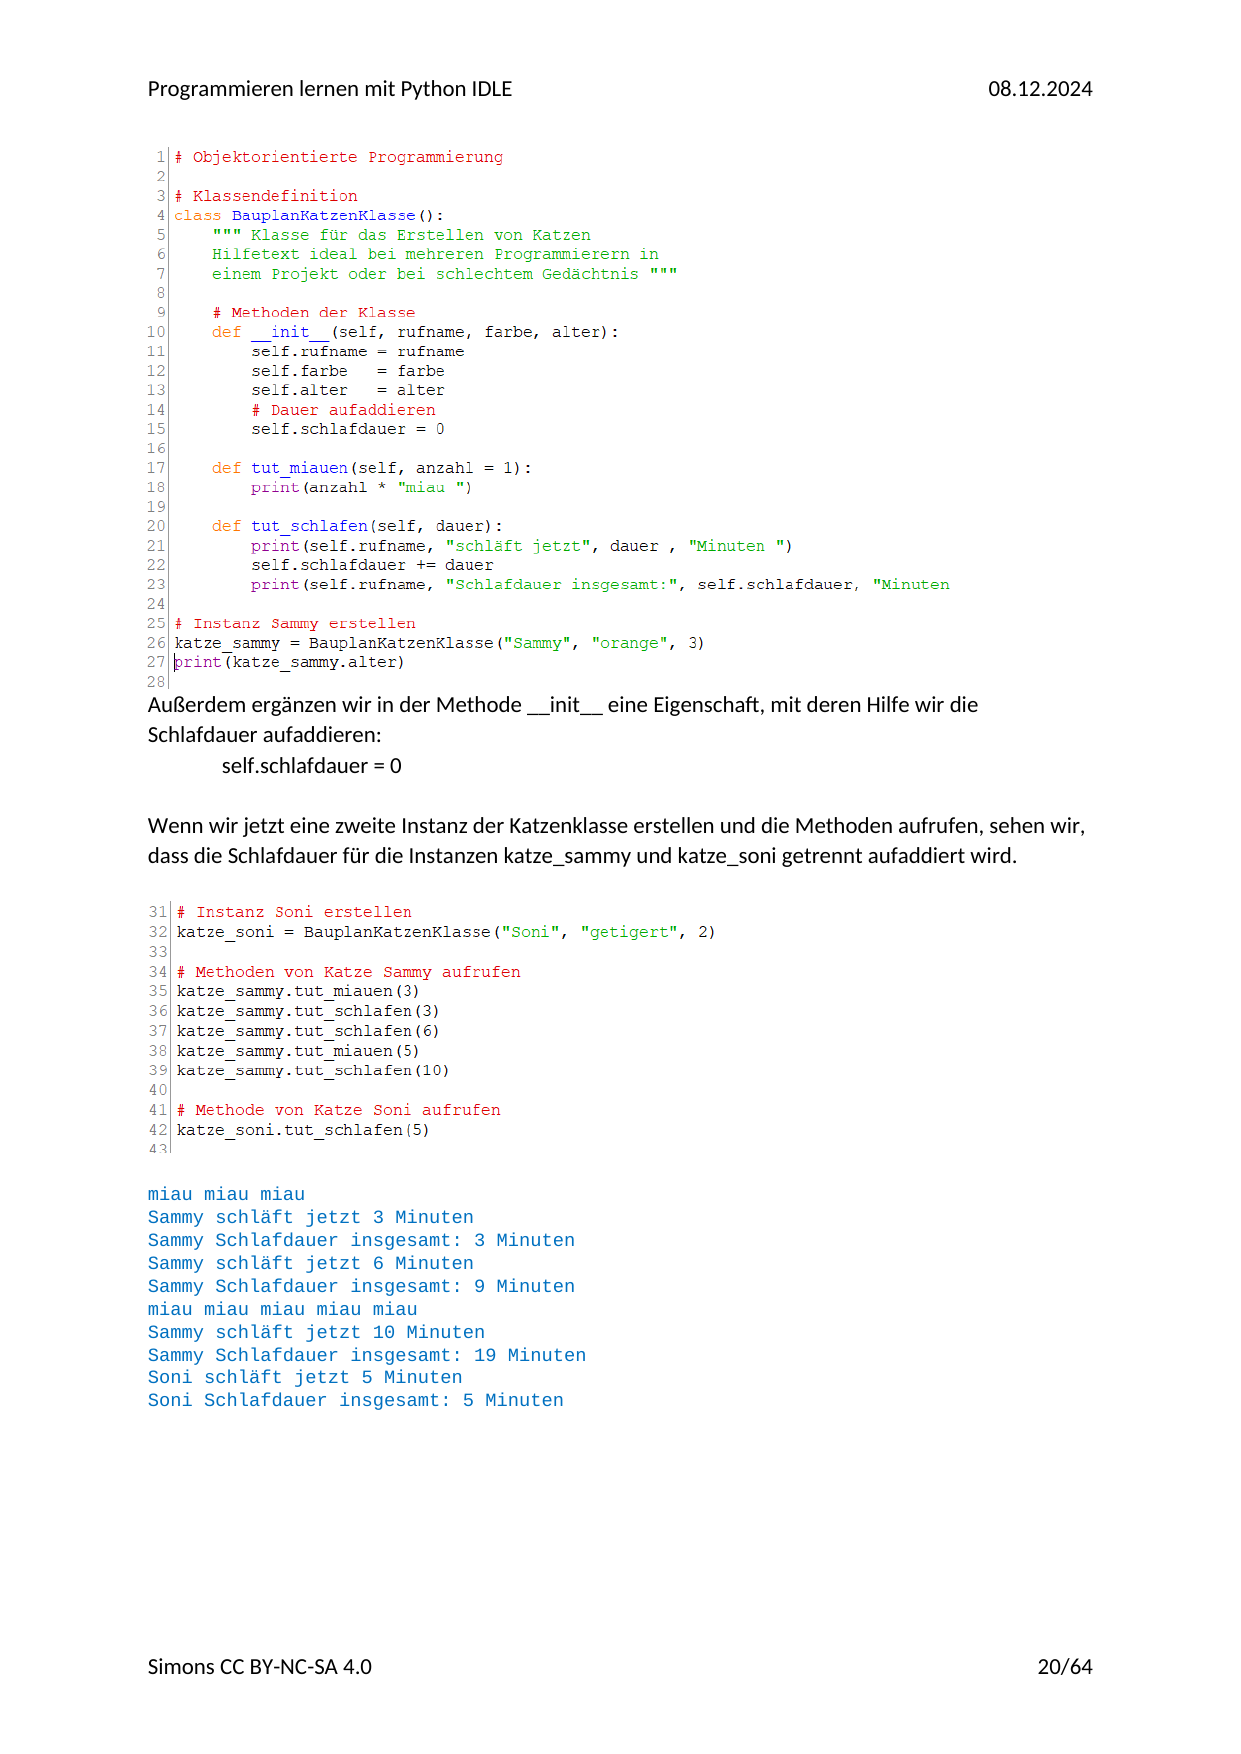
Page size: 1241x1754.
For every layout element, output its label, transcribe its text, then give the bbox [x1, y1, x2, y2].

text Sammy schläft jetzt 6 Minuten [148, 1254, 1092, 1275]
text Sammy Schlafdauer insgesamt: 9 Minuten [148, 1277, 1092, 1298]
text Sammy Schlafdauer insgesamt: 3 Minuten [148, 1231, 1092, 1252]
text Wenn wir jetzt eine zweite Instanz der Katzenklasse erstellen und die Methoden aufrufen, sehen wir, dass die Schlafdauer für die Instanzen katze_sammy und katze_soni getrennt aufaddiert wird. [148, 811, 1092, 869]
text miau miau miau [148, 1185, 1092, 1206]
picture [147, 147, 953, 689]
picture [147, 901, 802, 1153]
text Sammy Schlafdauer insgesamt: 19 Minuten [148, 1345, 1092, 1367]
text self.schlafdauer = 0 [148, 751, 1092, 779]
text Sammy schläft jetzt 3 Minuten [148, 1208, 1092, 1229]
text Sammy schläft jetzt 10 Minuten [148, 1322, 1092, 1344]
text Soni Schlafdauer insgesamt: 5 Minuten [148, 1391, 1092, 1412]
text Soni schläft jetzt 5 Minuten [148, 1368, 1092, 1389]
text Außerdem ergänzen wir in der Methode __init__ eine Eigenschaft, mit deren Hilfe wir die Schlafdauer aufaddieren: [148, 690, 1092, 748]
text miau miau miau miau miau [148, 1299, 1092, 1321]
